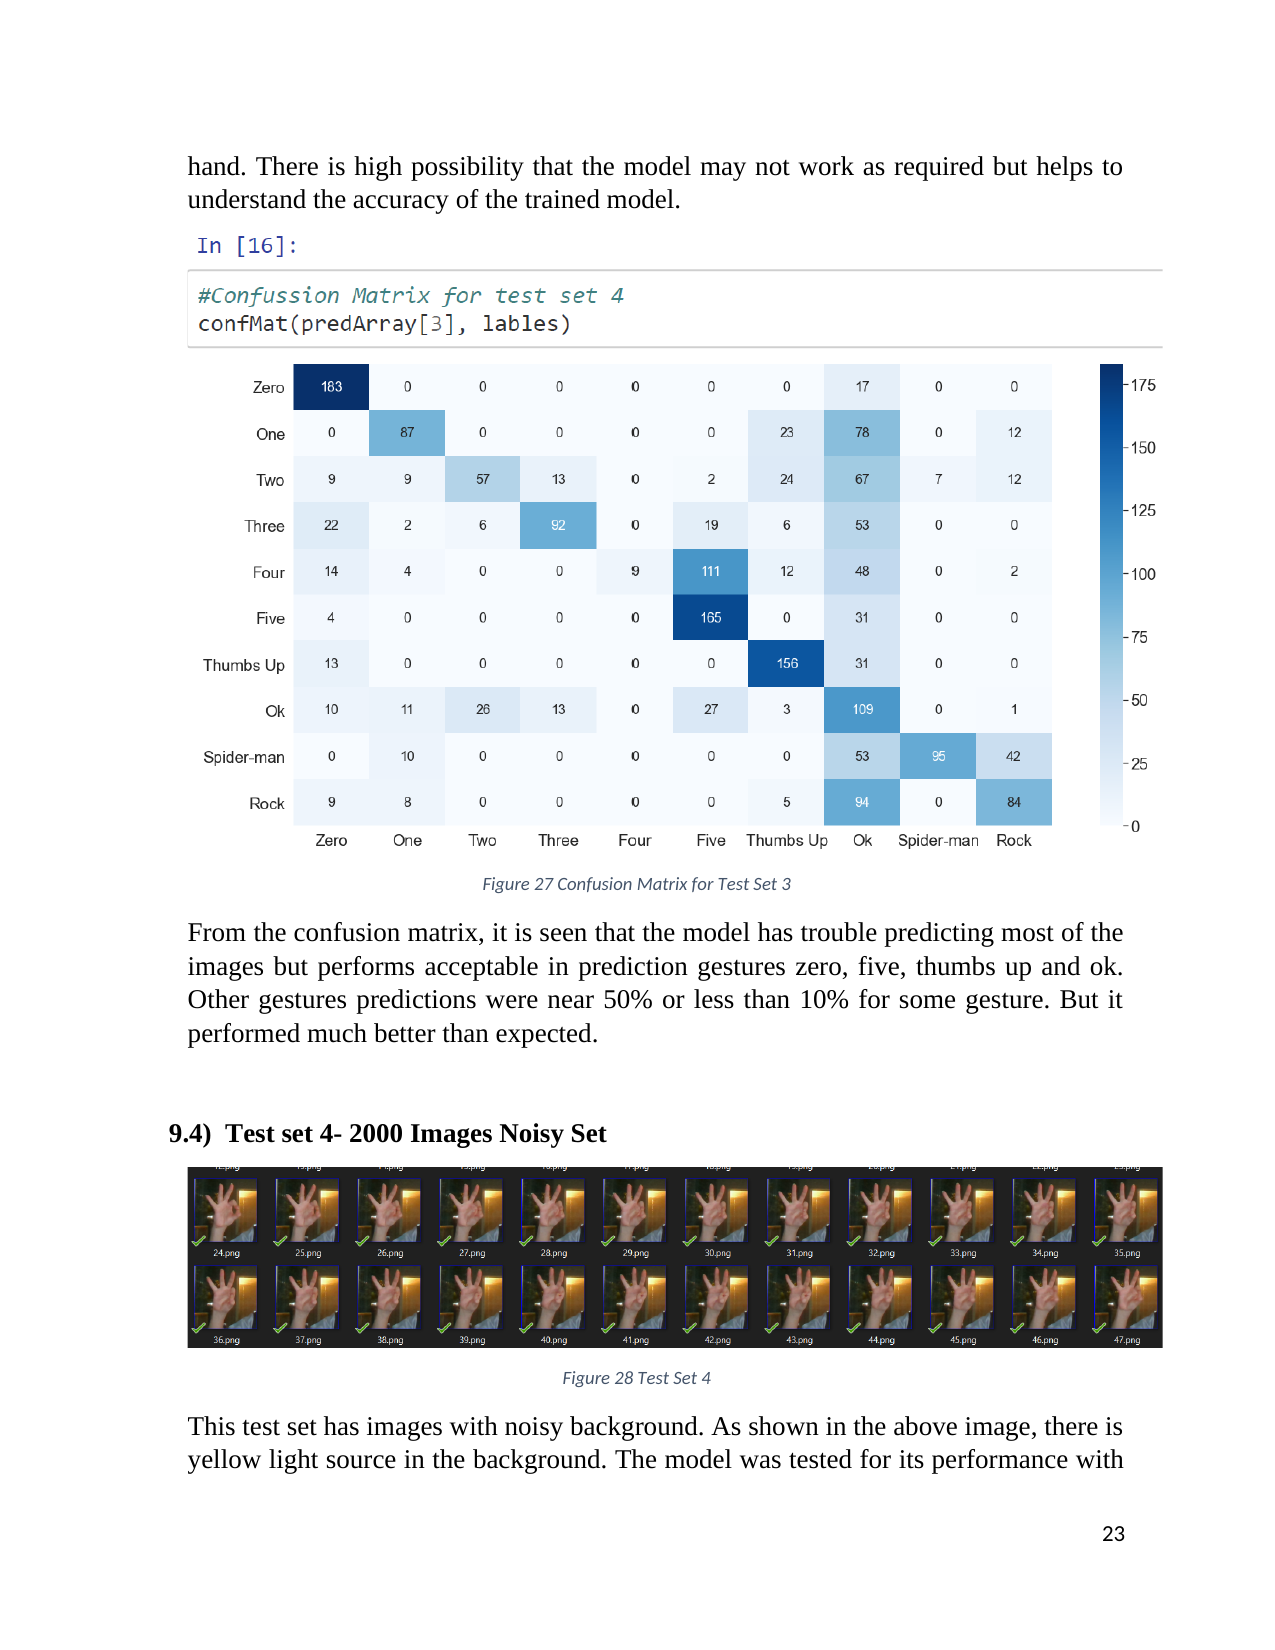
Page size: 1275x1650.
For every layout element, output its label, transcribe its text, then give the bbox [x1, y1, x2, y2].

text From the confusion matrix, it is seen that the model has trouble predicting most of the images but performs acceptable in prediction gestures zero, five, thumbs up and ok. Other gestures predictions were near 50% or less than 10% for some gesture. But it performed much better than expected. [187, 916, 1125, 1048]
text Test set 4- 2000 Images Noisy Set [169, 1117, 1125, 1148]
picture [187, 1167, 1163, 1348]
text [187, 150, 1125, 215]
picture [187, 233, 1163, 854]
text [187, 1410, 1125, 1474]
text Figure 27 Confusion Matrix for Test Set 3 [150, 872, 1125, 895]
text Figure 28 Test Set 4 [150, 1366, 1125, 1389]
